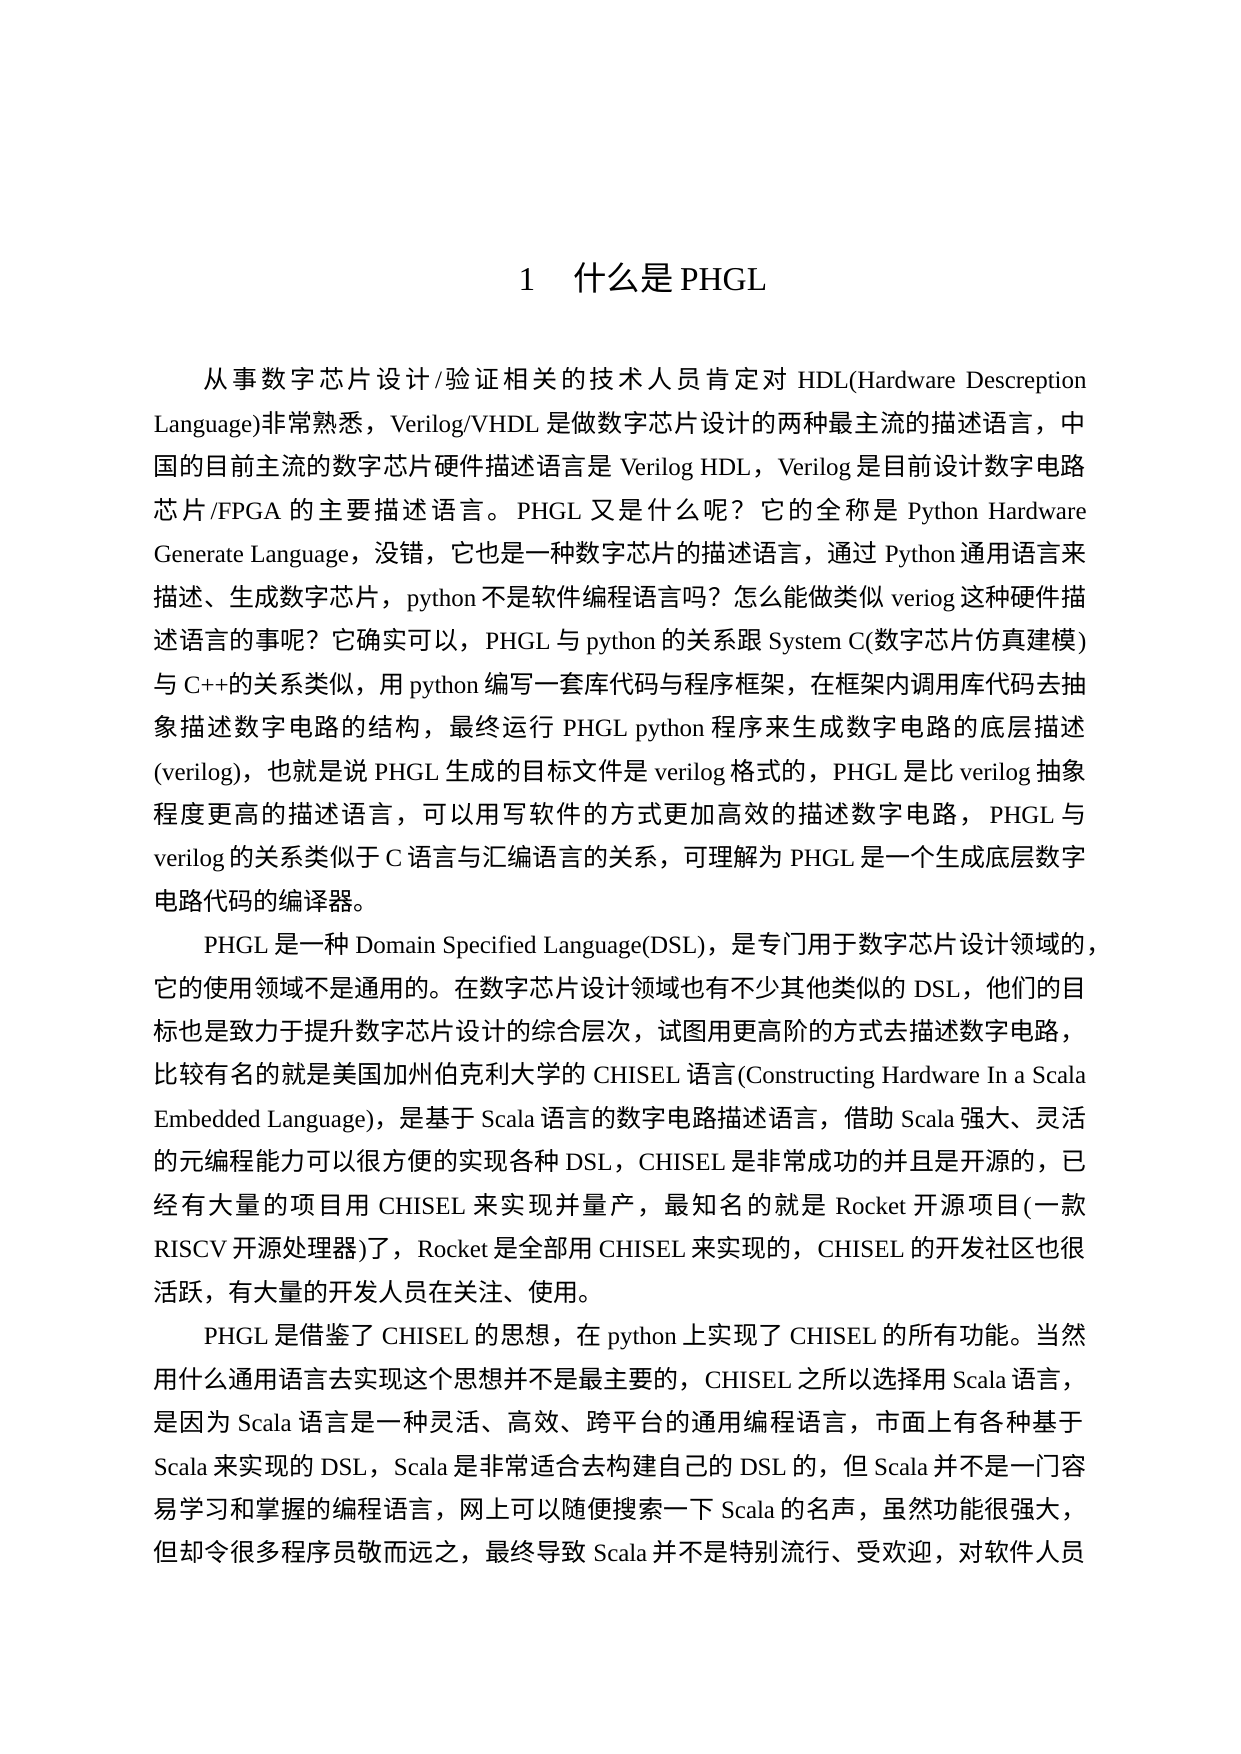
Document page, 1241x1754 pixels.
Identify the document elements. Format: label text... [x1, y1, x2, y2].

text PHGL是一种Domain Specified Language(DSL)，是专门用于数字芯片设计领域的，它的使用领域不是通用的。在数字芯片设计领域也有不少其他类似的DSL，他们的目标也是致力于提升数字芯片设计的综合层次，试图用更高阶的方式去描述数字电路，比较有名的就是美国加州伯克利大学的CHISEL语言(Constructing Hardware In a Scala Embedded Language)，是基于Scala语言的数字电路描述语言，借助Scala强大、灵活的元编程能力可以很方便的实现各种DSL，CHISEL是非常成功的并且是开源的，已经有大量的项目用CHISEL来实现并量产，最知名的就是Rocket开源项目(一款RISCV开源处理器)了，Rocket是全部用CHISEL来实现的，CHISEL的开发社区也很活跃，有大量的开发人员在关注、使用。 [153, 925, 1087, 1308]
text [153, 1316, 1087, 1569]
subtitle 什么是PHGL [198, 252, 1087, 300]
text 从事数字芯片设计/验证相关的技术人员肯定对HDL(Hardware Descreption Language)非常熟悉，Verilog/VHDL是做数字芯片设计的两种最主流的描述语言，中国的目前主流的数字芯片硬件描述语言是Verilog HDL，Verilog是目前设计数字电路芯片/FPGA的主要描述语言。PHGL又是什么呢？它的全称是Python Hardware Generate Language，没错，它也是一种数字芯片的描述语言，通过Python通用语言来描述、生成数字芯片，python不是软件编程语言吗？怎么能做类似veriog这种硬件描述语言的事呢？它确实可以，PHGL与python的关系跟System C(数字芯片仿真建模)与C++的关系类似，用python编写一套库代码与程序框架，在框架内调用库代码去抽象描述数字电路的结构，最终运行PHGL python程序来生成数字电路的底层描述(verilog)，也就是说PHGL生成的目标文件是verilog格式的，PHGL是比verilog抽象程度更高的描述语言，可以用写软件的方式更加高效的描述数字电路，PHGL与verilog的关系类似于C语言与汇编语言的关系，可理解为PHGL是一个生成底层数字电路代码的编译器。 [153, 360, 1087, 917]
